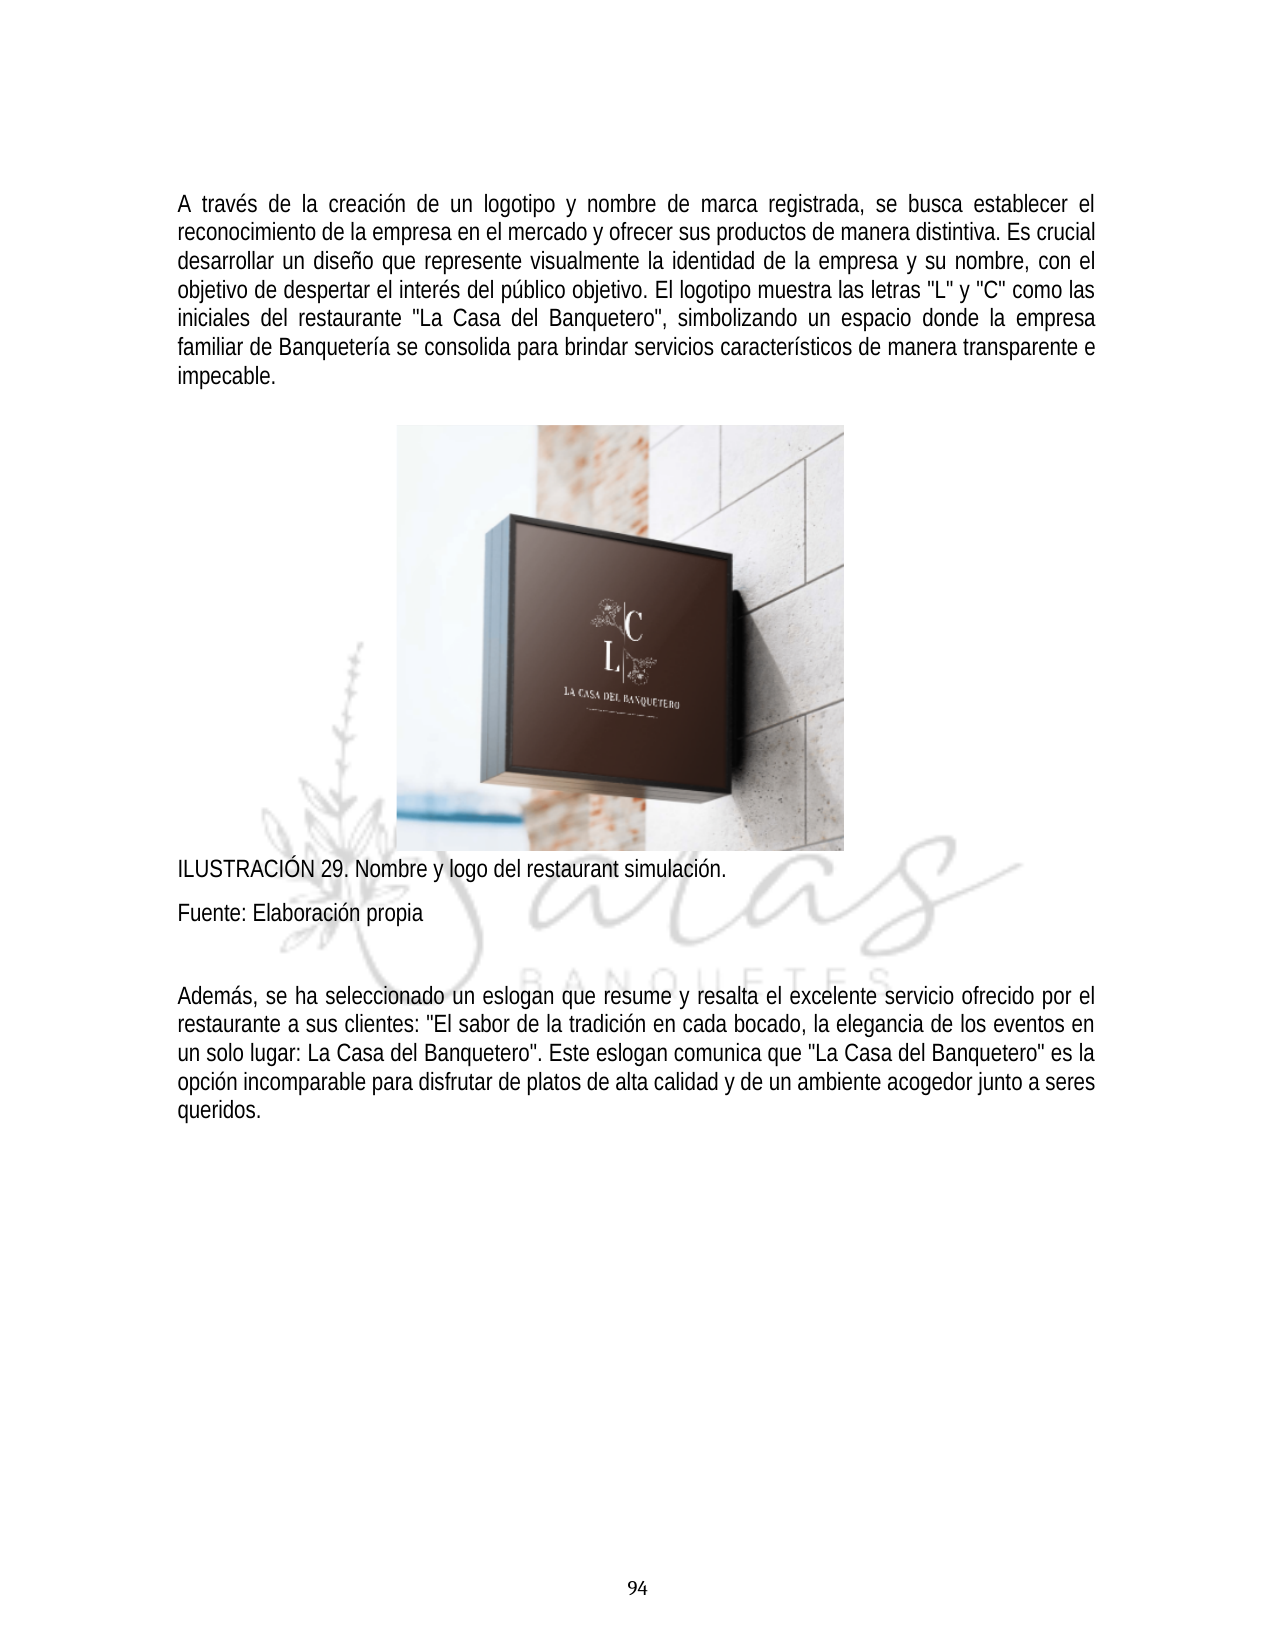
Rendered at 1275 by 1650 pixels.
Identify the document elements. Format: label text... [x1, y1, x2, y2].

text A través de la creación de un logotipo y nombre de marca registrada, se busca establecer el reconocimiento de la empresa en el mercado y ofrecer sus productos de manera distintiva. Es crucial desarrollar un diseño que represente visualmente la identidad de la empresa y su nombre, con el objetivo de despertar el interés del público objetivo. El logotipo muestra las letras "L" y "C" como las iniciales del restaurante "La Casa del Banquetero", simbolizando un espacio donde la empresa familiar de Banquetería se consolida para brindar servicios característicos de manera transparente e impecable. [177, 189, 1098, 389]
picture [396, 425, 844, 851]
text Fuente: Elaboración propia [177, 898, 1098, 927]
text ILUSTRACIÓN 29. Nombre y logo del restaurant simulación. [177, 854, 1098, 883]
text Además, se ha seleccionado un eslogan que resume y resalta el excelente servicio ofrecido por el restaurante a sus clientes: "El sabor de la tradición en cada bocado, la elegancia de los eventos en un solo lugar: La Casa del Banquetero". Este eslogan comunica que "La Casa del Banquetero" es la opción incomparable para disfrutar de platos de alta calidad y de un ambiente acogedor junto a seres queridos. [177, 981, 1098, 1124]
